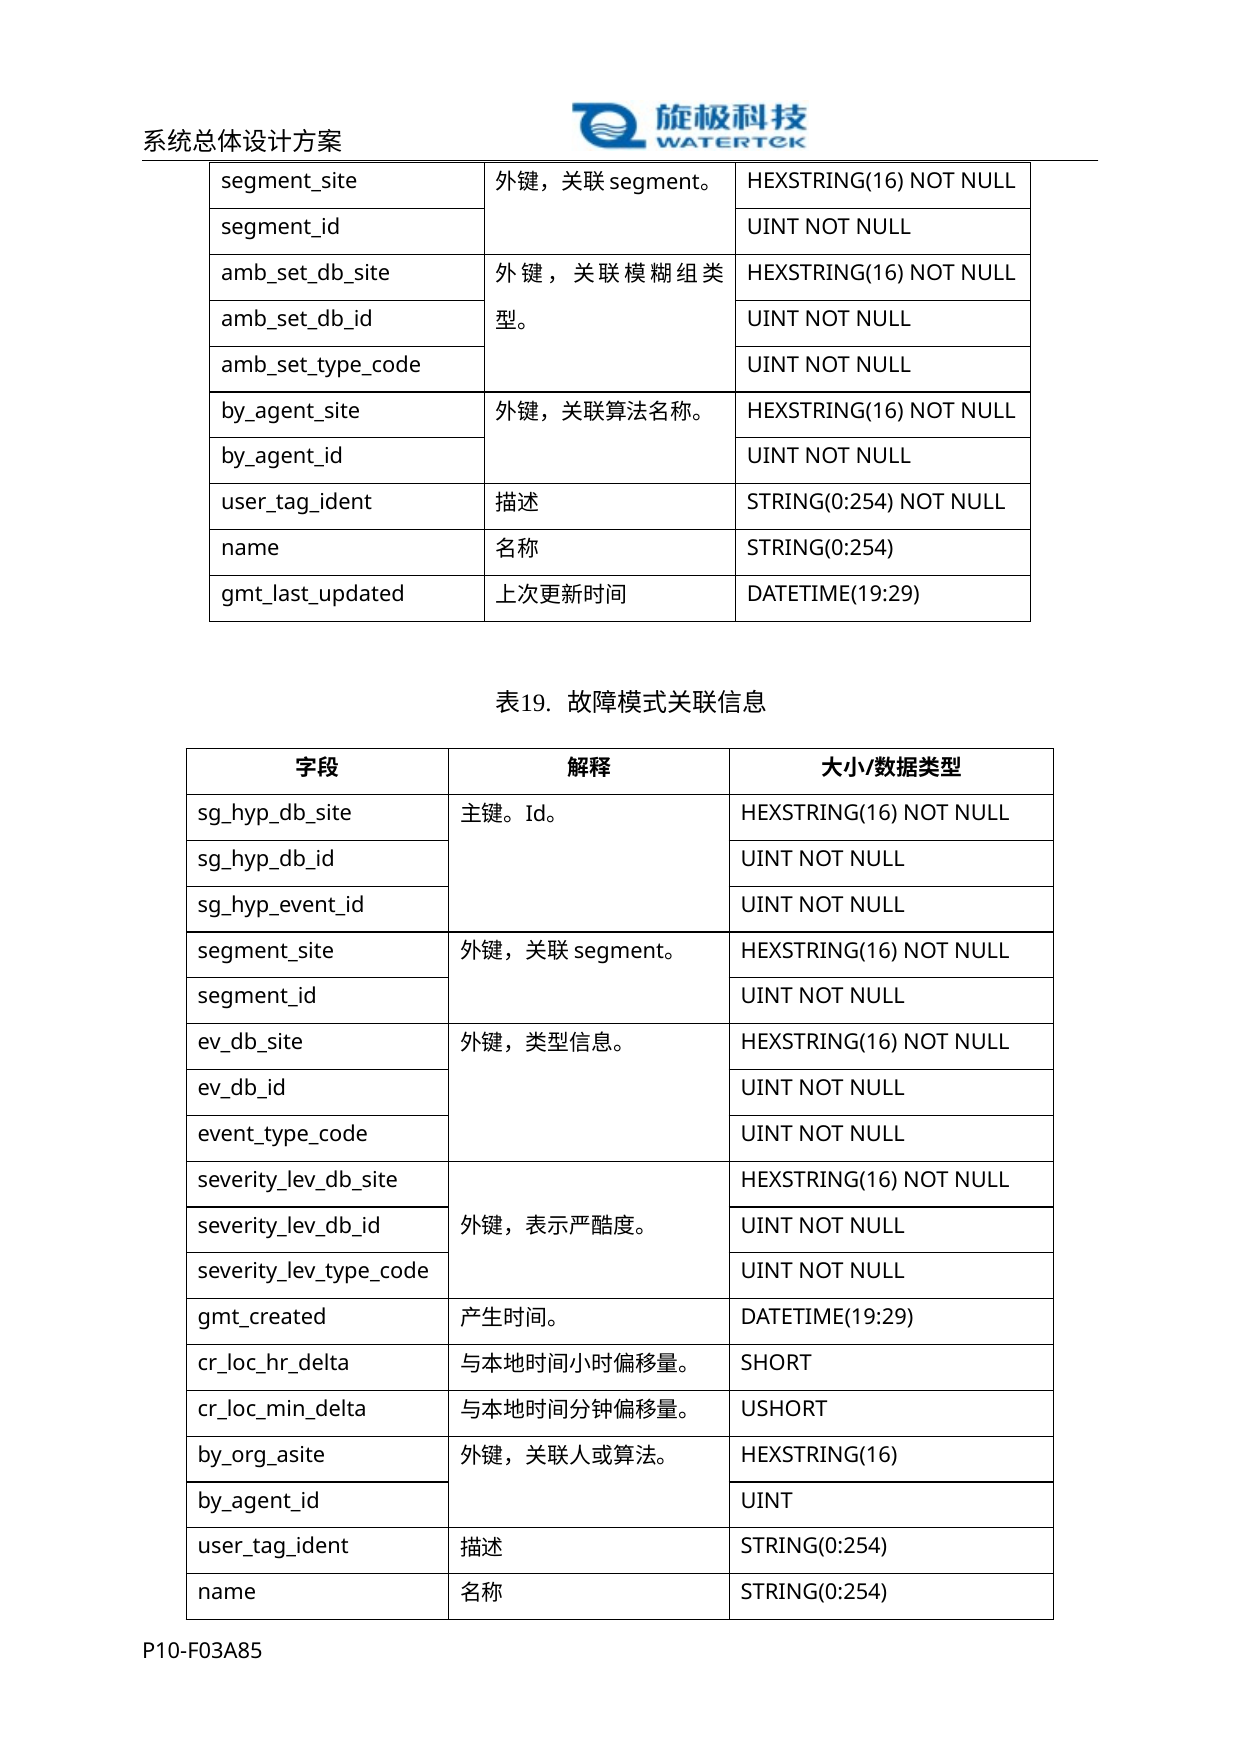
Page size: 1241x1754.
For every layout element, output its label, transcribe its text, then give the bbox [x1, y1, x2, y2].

table_cell 主键。Id。 [449, 795, 729, 931]
table_cell 与本地时间分钟偏移量。 [449, 1391, 729, 1436]
table_cell 外键，类型信息。 [449, 1024, 729, 1161]
list 故障模式关联信息 [192, 666, 1098, 734]
table_cell 描述 [449, 1528, 729, 1573]
table_cell amb_set_type_code [210, 347, 484, 391]
table_cell HEXSTRING(16) NOT NULL [730, 1162, 1053, 1206]
table_cell severity_lev_type_code [187, 1253, 448, 1298]
table_cell sg_hyp_db_site [187, 795, 448, 840]
table_cell 外键，表示严酷度。 [449, 1162, 729, 1298]
table_cell HEXSTRING(16) NOT NULL [730, 795, 1053, 840]
table_header 大小/数据类型 [730, 749, 1053, 794]
table_cell UINT NOT NULL [730, 887, 1053, 931]
table_cell 外键，关联人或算法。 [449, 1437, 729, 1527]
table_cell 外键，关联segment。 [485, 163, 735, 254]
table_cell cr_loc_hr_delta [187, 1345, 448, 1390]
table_cell sg_hyp_db_id [187, 841, 448, 886]
table_cell user_tag_ident [187, 1528, 448, 1573]
table_cell segment_id [210, 209, 484, 254]
table_cell UINT NOT NULL [736, 438, 1030, 483]
table_cell HEXSTRING(16) NOT NULL [736, 393, 1030, 437]
table_cell HEXSTRING(16) NOT NULL [736, 255, 1030, 300]
table_cell DATETIME(19:29) [736, 576, 1030, 621]
table_cell UINT NOT NULL [730, 841, 1053, 886]
table_cell HEXSTRING(16) NOT NULL [730, 1024, 1053, 1069]
table_cell 外键，关联模糊组类型。 [485, 255, 735, 391]
table_cell HEXSTRING(16) NOT NULL [730, 933, 1053, 977]
table_cell 外键，关联segment。 [449, 933, 729, 1023]
table_cell by_agent_id [210, 438, 484, 483]
table_cell UINT NOT NULL [736, 347, 1030, 391]
table_cell ev_db_site [187, 1024, 448, 1069]
table_cell 名称 [449, 1574, 729, 1619]
table_cell 上次更新时间 [485, 576, 735, 621]
table_cell segment_site [210, 163, 484, 208]
table_cell amb_set_db_site [210, 255, 484, 300]
table_cell by_agent_id [187, 1483, 448, 1527]
table_cell USHORT [730, 1391, 1053, 1436]
table_cell name [187, 1574, 448, 1619]
table_cell segment_id [187, 978, 448, 1023]
table_cell amb_set_db_id [210, 301, 484, 346]
table_header 解释 [449, 749, 729, 794]
table_cell 产生时间。 [449, 1299, 729, 1344]
table_cell event_type_code [187, 1116, 448, 1161]
table_cell severity_lev_db_site [187, 1162, 448, 1206]
table_cell 外键，关联算法名称。 [485, 393, 735, 483]
table_cell UINT NOT NULL [730, 978, 1053, 1023]
table_cell SHORT [730, 1345, 1053, 1390]
table_cell UINT NOT NULL [730, 1070, 1053, 1115]
table_cell ev_db_id [187, 1070, 448, 1115]
table_cell 名称 [485, 530, 735, 575]
table_cell HEXSTRING(16) [730, 1437, 1053, 1481]
table_cell STRING(0:254) [730, 1528, 1053, 1573]
table_cell gmt_last_updated [210, 576, 484, 621]
table_cell severity_lev_db_id [187, 1208, 448, 1252]
table_cell sg_hyp_event_id [187, 887, 448, 931]
table_cell user_tag_ident [210, 484, 484, 529]
table_cell STRING(0:254) NOT NULL [736, 484, 1030, 529]
table_cell STRING(0:254) [736, 530, 1030, 575]
table_cell name [210, 530, 484, 575]
table_cell UINT NOT NULL [730, 1116, 1053, 1161]
table_cell 与本地时间小时偏移量。 [449, 1345, 729, 1390]
table_cell segment_site [187, 933, 448, 977]
picture [571, 100, 810, 151]
table_cell by_org_asite [187, 1437, 448, 1481]
table_cell gmt_created [187, 1299, 448, 1344]
table_cell UINT NOT NULL [736, 209, 1030, 254]
table_cell UINT [730, 1483, 1053, 1527]
table_header 字段 [187, 749, 448, 794]
table_cell HEXSTRING(16) NOT NULL [736, 163, 1030, 208]
table_cell UINT NOT NULL [736, 301, 1030, 346]
table_cell UINT NOT NULL [730, 1253, 1053, 1298]
table_cell by_agent_site [210, 393, 484, 437]
table_cell cr_loc_min_delta [187, 1391, 448, 1436]
table_cell STRING(0:254) [730, 1574, 1053, 1619]
table_cell UINT NOT NULL [730, 1208, 1053, 1252]
table_cell 描述 [485, 484, 735, 529]
table_cell DATETIME(19:29) [730, 1299, 1053, 1344]
